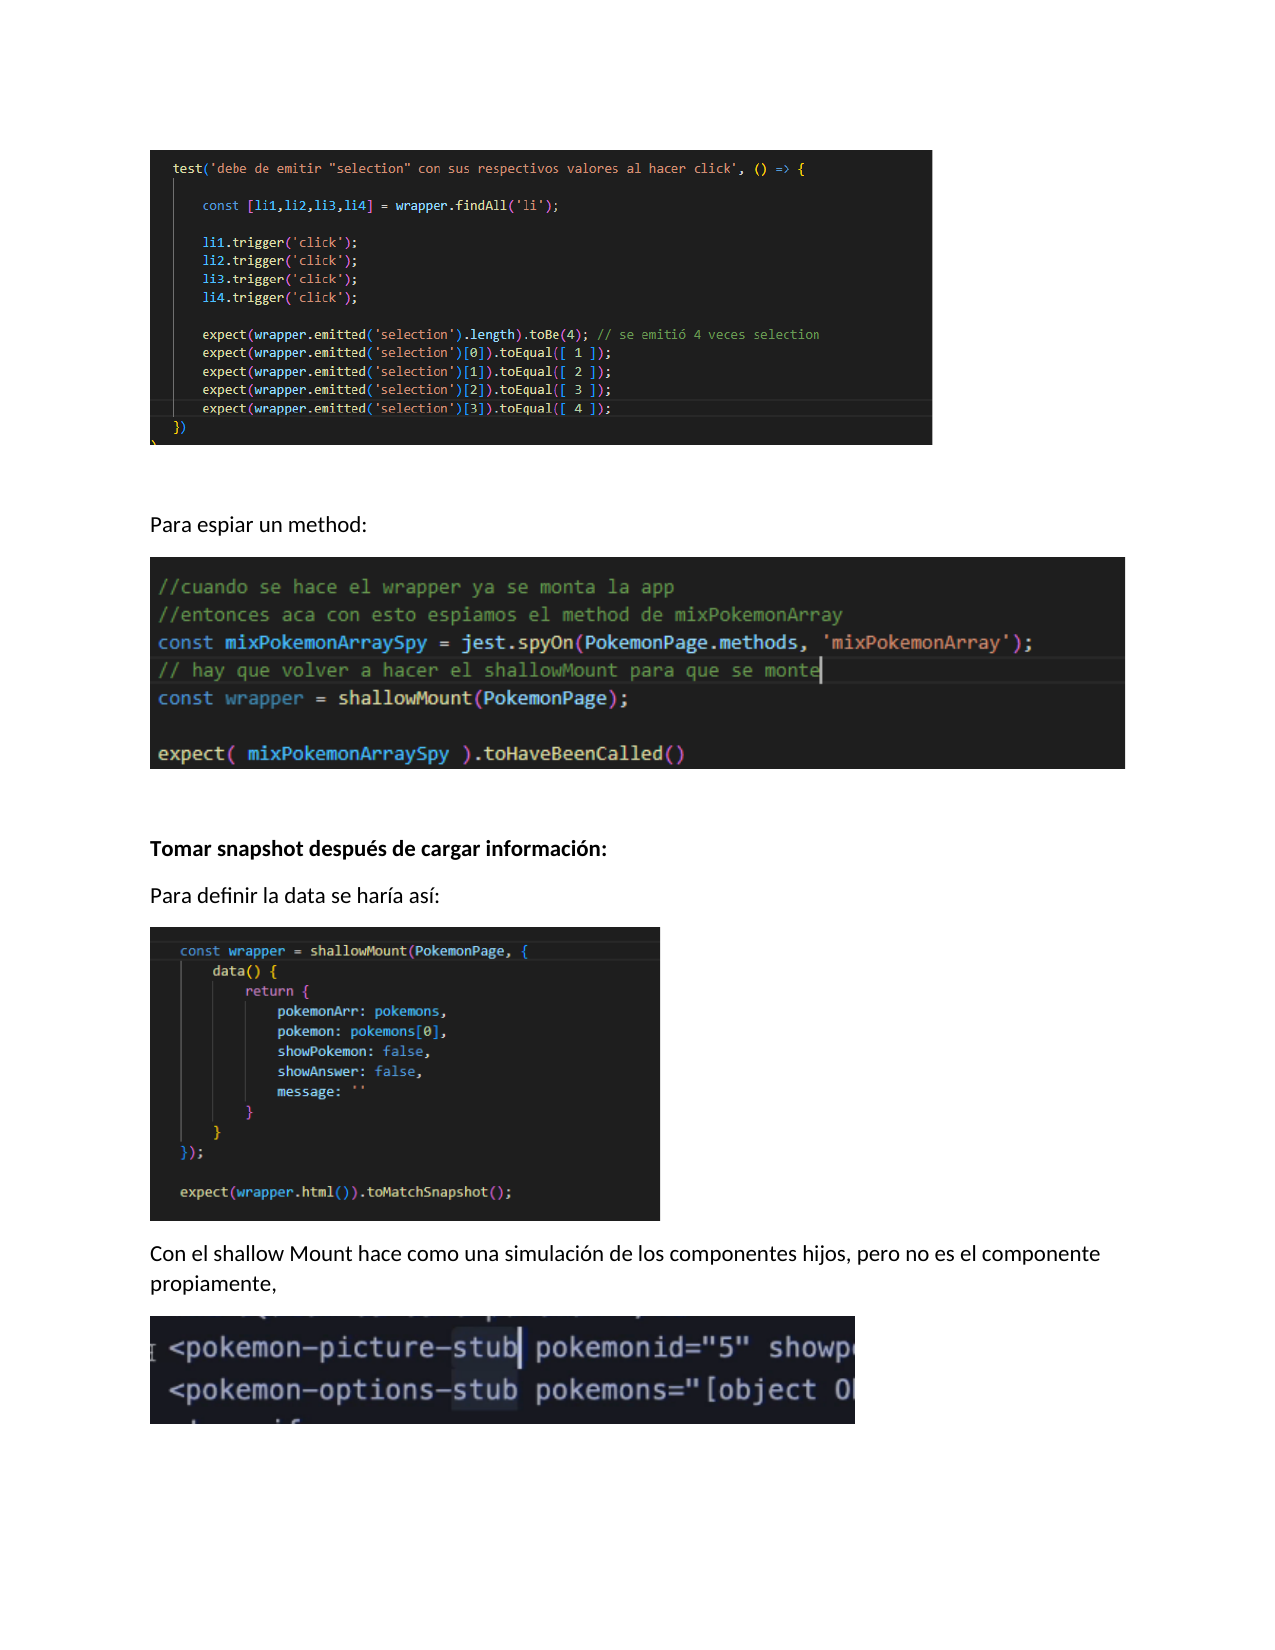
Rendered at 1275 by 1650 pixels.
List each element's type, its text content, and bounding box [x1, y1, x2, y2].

picture [150, 1316, 855, 1424]
picture [150, 150, 933, 445]
picture [150, 927, 661, 1221]
text Para definir la data se haría así: [150, 881, 1125, 909]
text Tomar snapshot después de cargar información: [150, 834, 1125, 862]
text Con el shallow Mount hace como una simulación de los componentes hijos, pero no es el componente propiamente, [150, 1239, 1125, 1297]
picture [150, 557, 1125, 769]
text Para espiar un method: [150, 510, 1125, 538]
